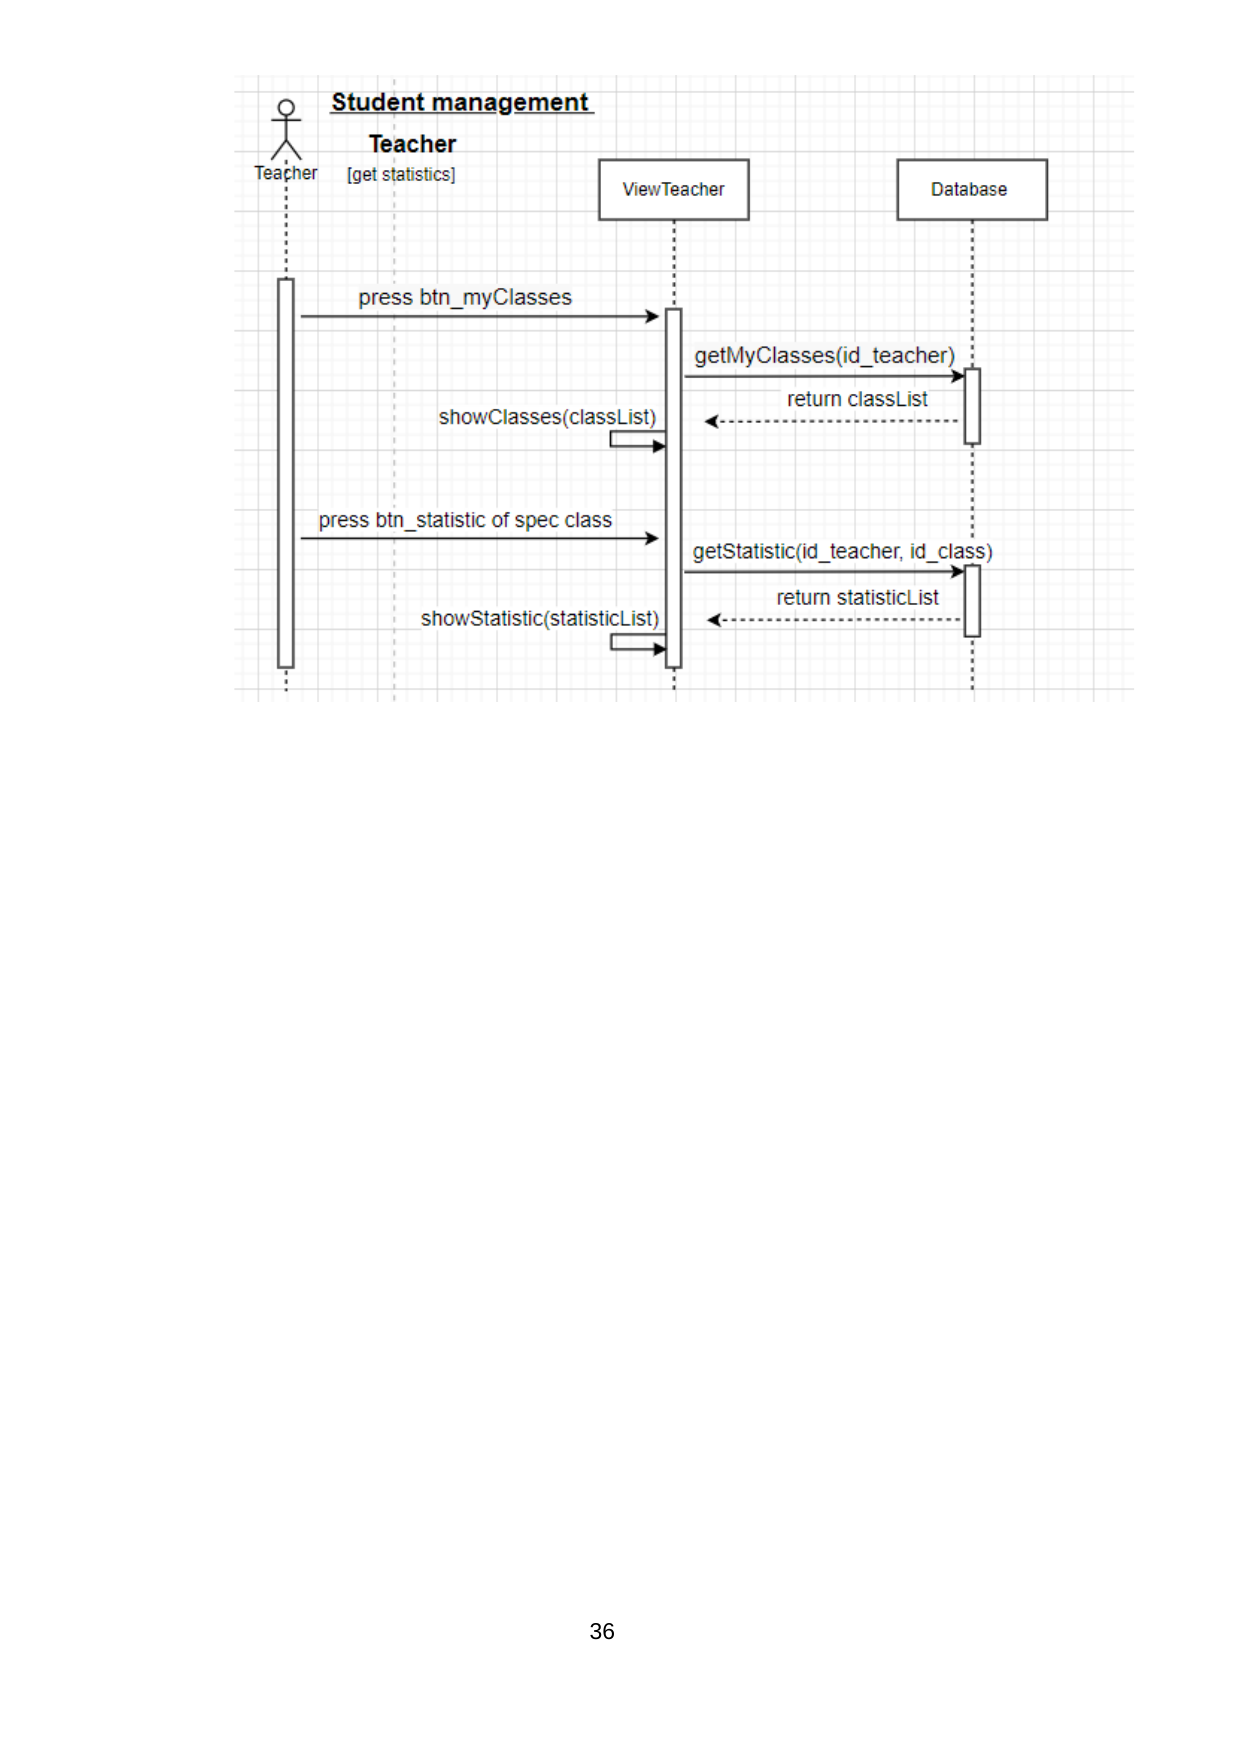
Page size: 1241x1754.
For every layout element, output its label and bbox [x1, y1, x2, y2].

picture [234, 75, 1135, 702]
